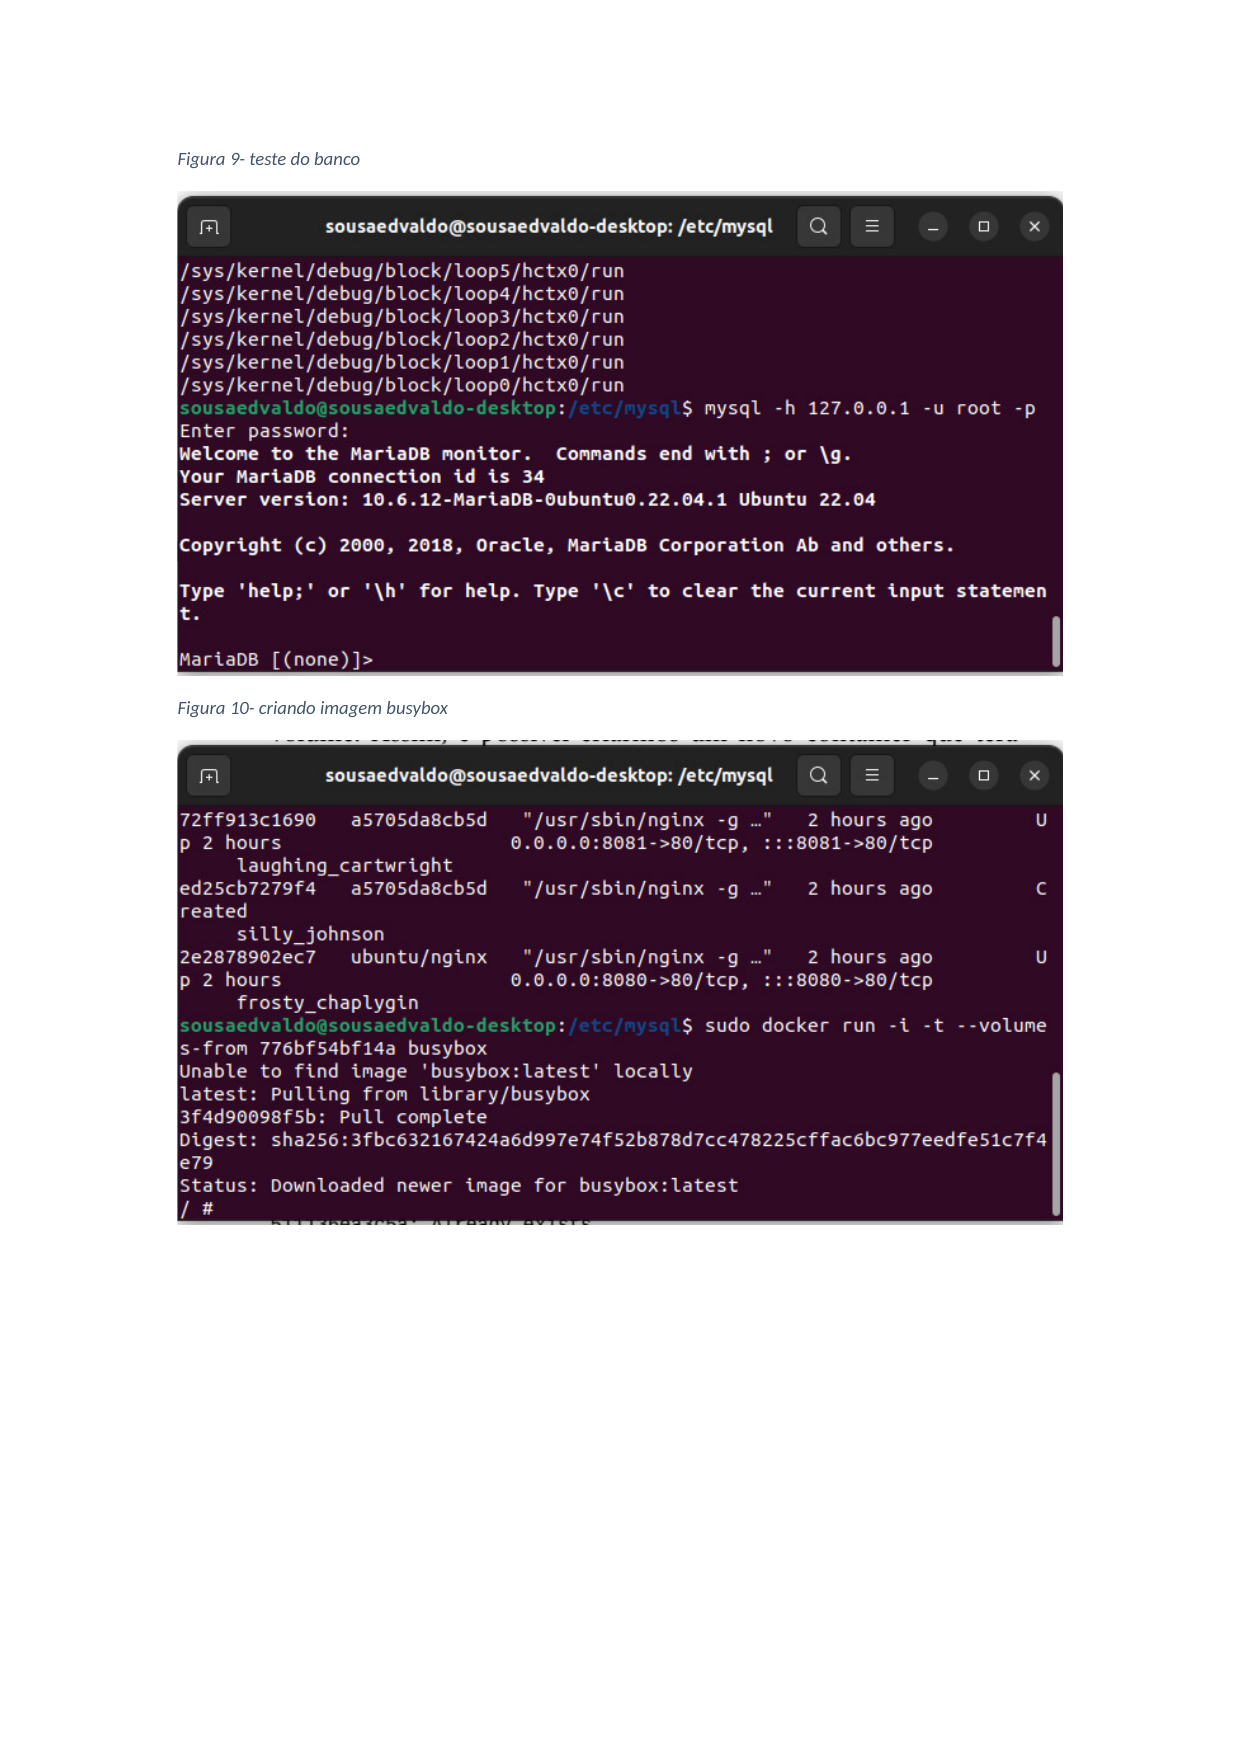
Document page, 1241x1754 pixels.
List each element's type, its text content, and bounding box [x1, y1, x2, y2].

text Figura 10- criando imagem busybox [177, 676, 1063, 719]
picture [177, 191, 1063, 676]
picture [177, 740, 1063, 1225]
text Figura 9- teste do banco [177, 148, 1063, 171]
